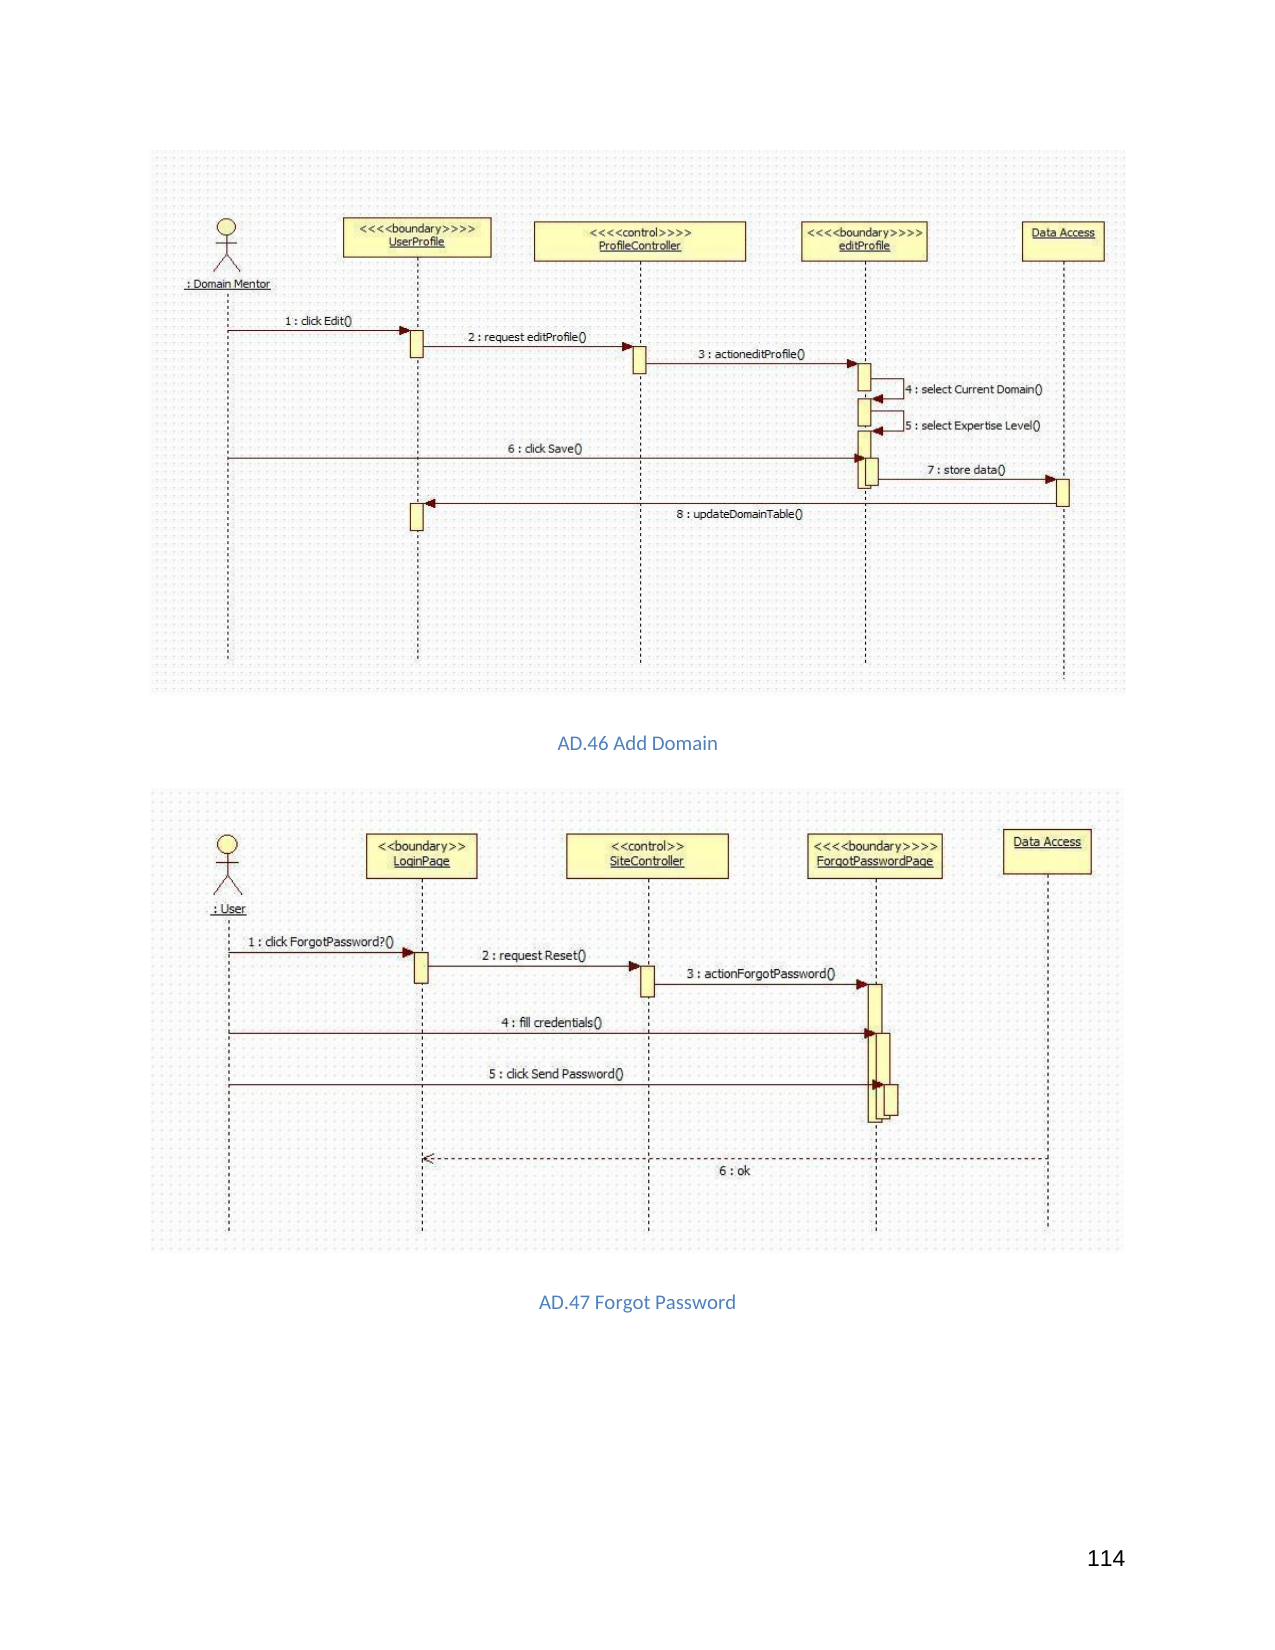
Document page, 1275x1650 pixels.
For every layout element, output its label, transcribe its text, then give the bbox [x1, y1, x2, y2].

text AD.46 Add Domain [150, 730, 1125, 755]
picture [150, 788, 1125, 1255]
text AD.47 Forgot Password [150, 1289, 1125, 1314]
picture [150, 150, 1125, 696]
